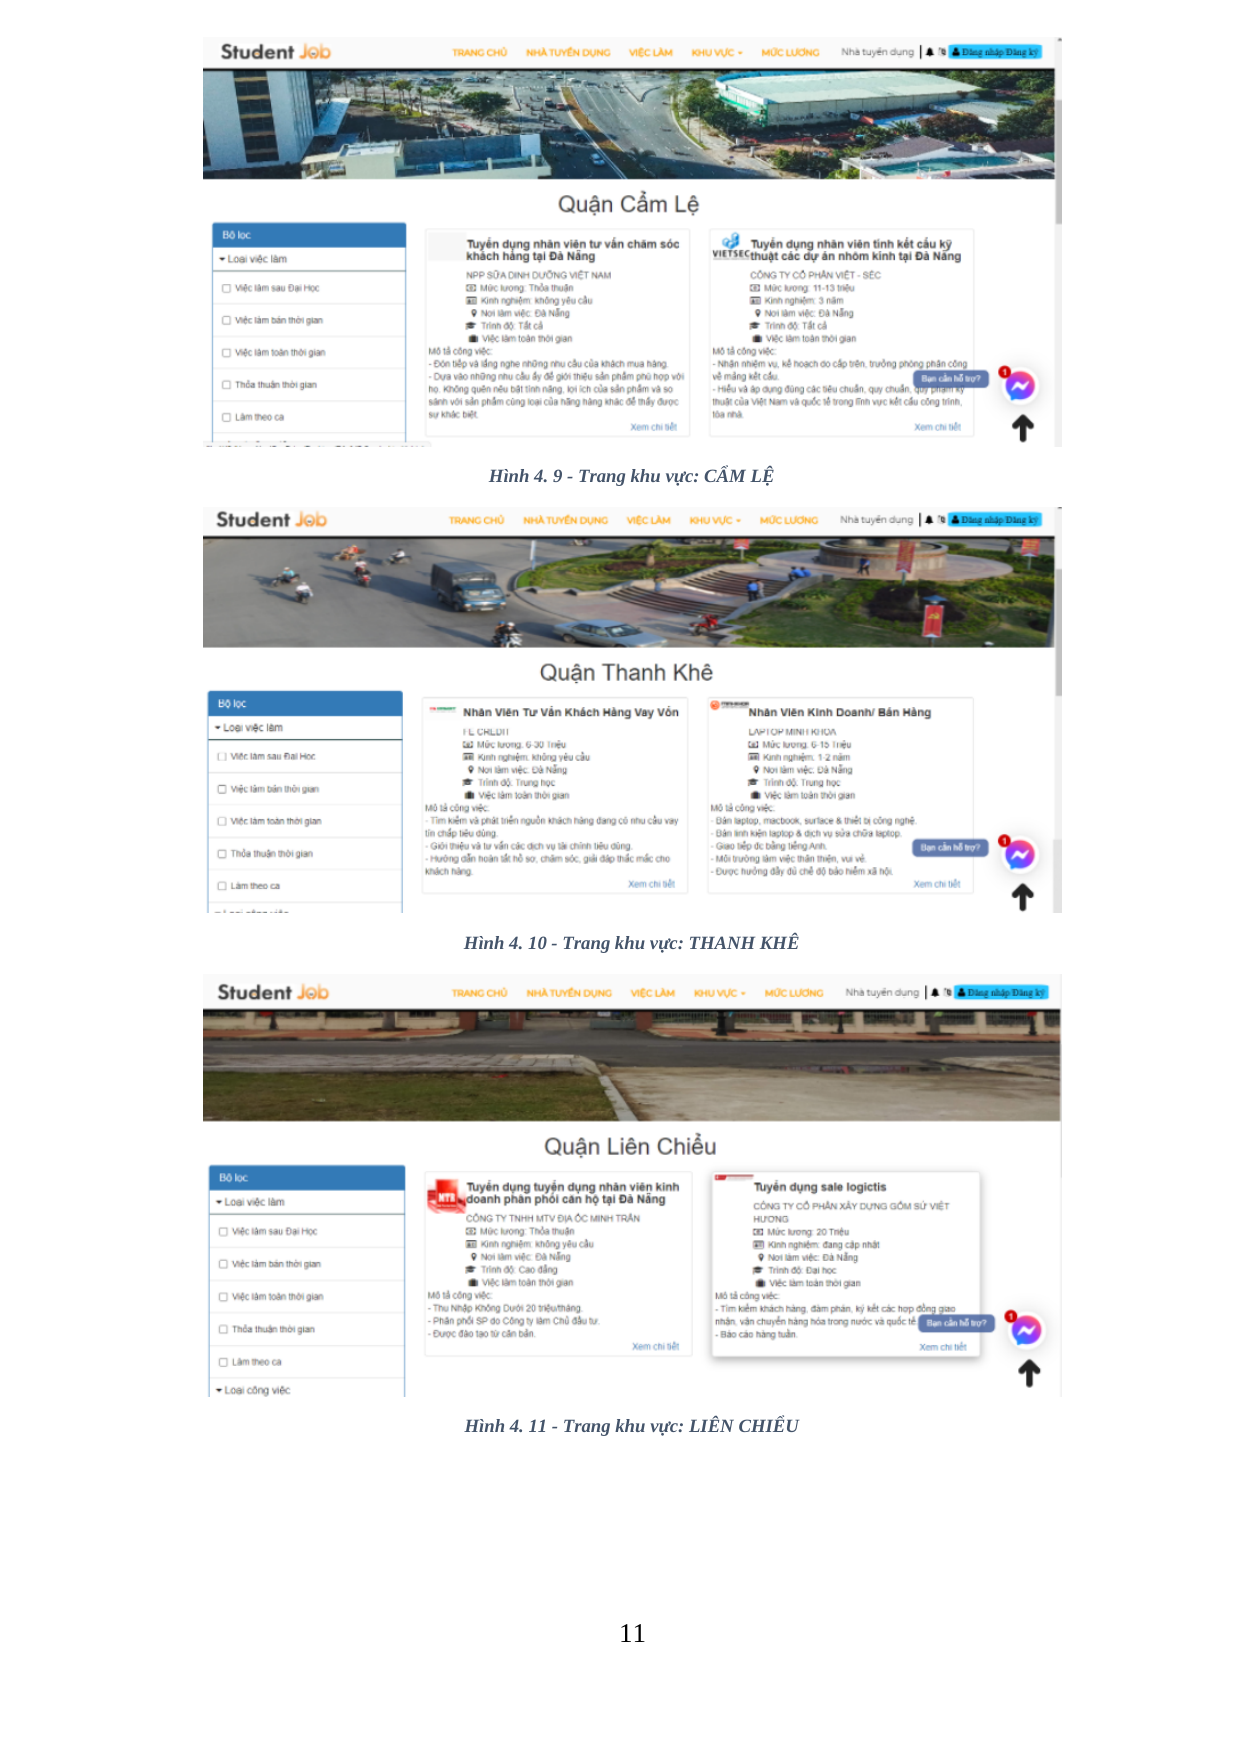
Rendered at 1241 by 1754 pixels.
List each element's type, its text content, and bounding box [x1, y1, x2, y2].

text Hình 4. 9 - Trang khu vực: CẨM LỆ [203, 465, 1062, 487]
text Hình 4. 11 - Trang khu vực: LIÊN CHIỂU [203, 1415, 1062, 1437]
picture [203, 37, 1062, 447]
picture [203, 507, 1062, 913]
text Hình 4. 10 - Trang khu vực: THANH KHÊ [203, 932, 1062, 954]
picture [203, 974, 1062, 1397]
